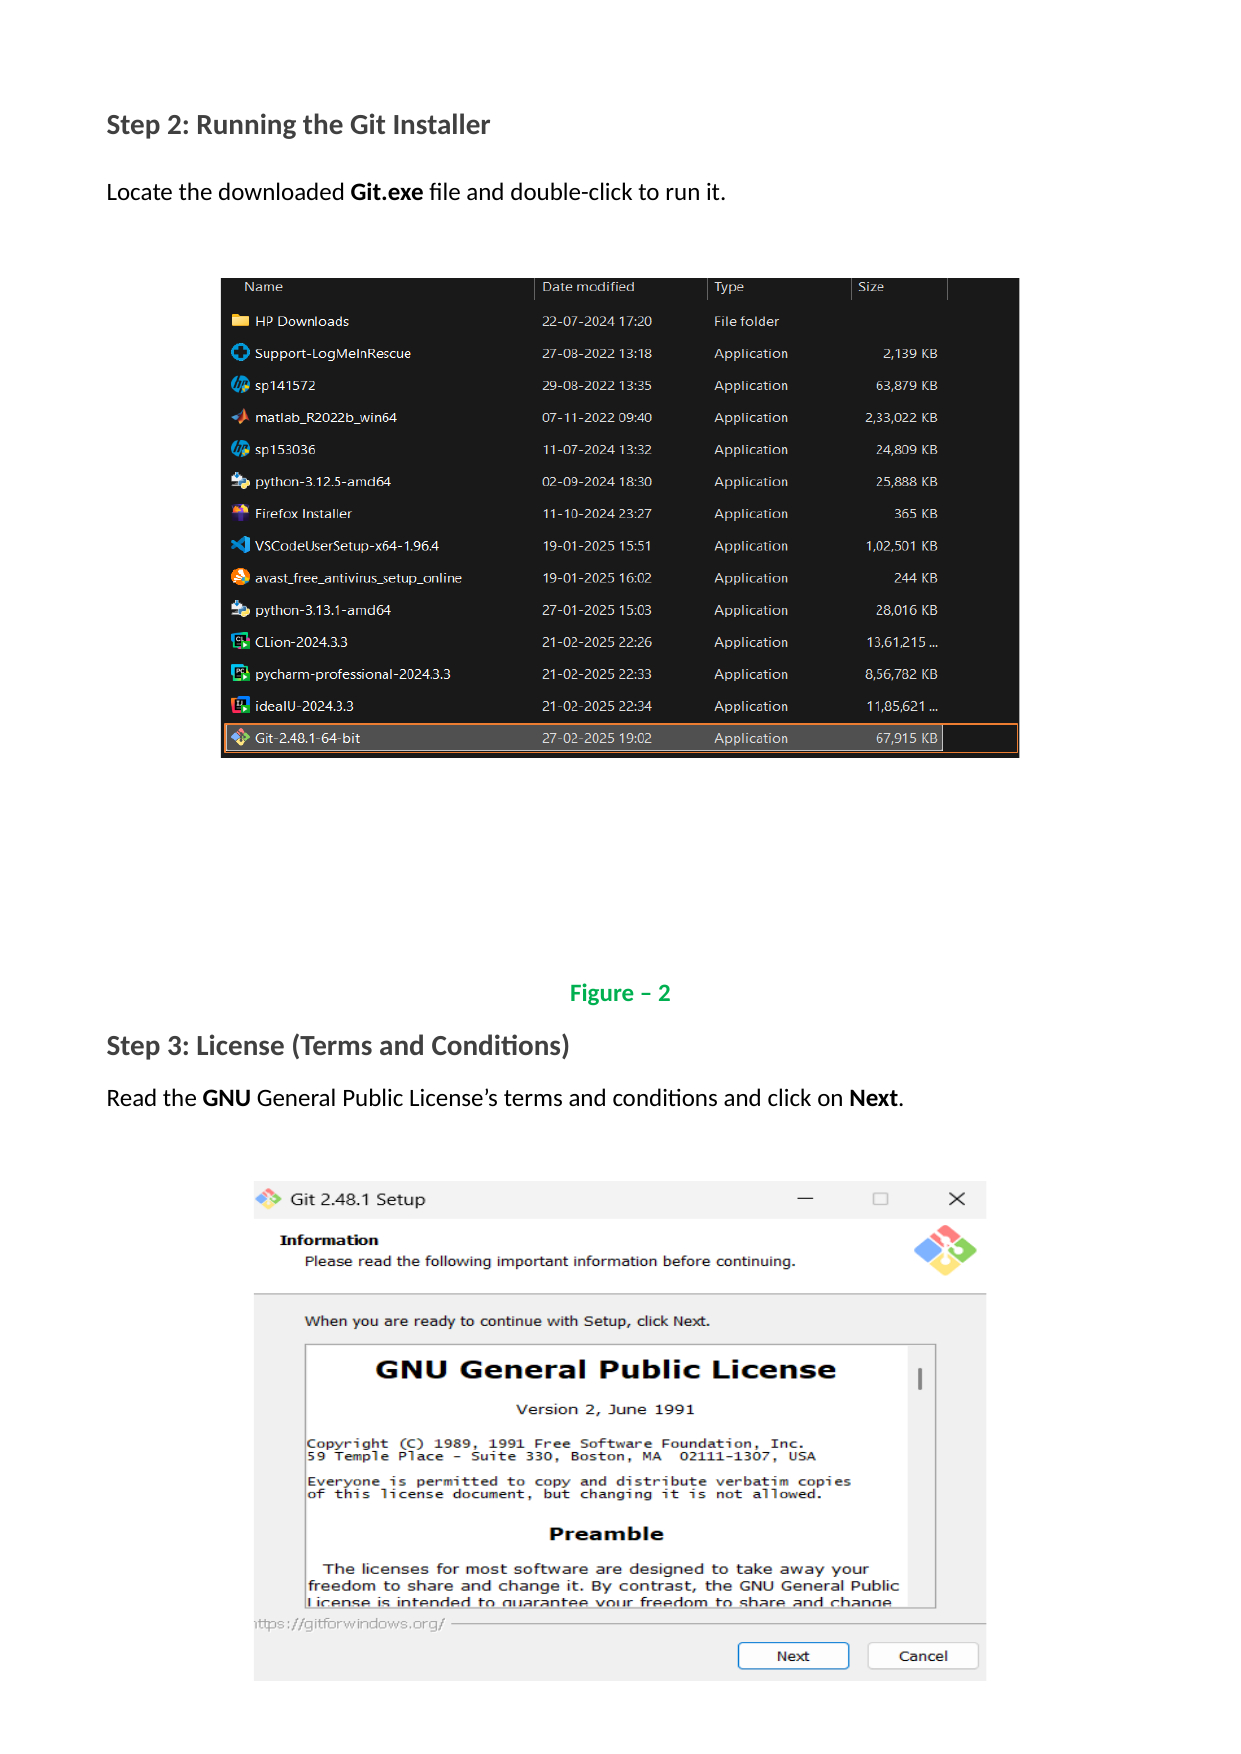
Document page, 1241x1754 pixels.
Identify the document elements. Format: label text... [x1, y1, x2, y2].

text Step 2: Running the Git Installer [106, 106, 1134, 142]
text Read the GNU General Public License’s terms and conditions and click on Next. [106, 1082, 1134, 1112]
text Step 3: License (Terms and Conditions) [106, 1027, 1134, 1062]
picture [220, 278, 1020, 758]
text Figure – 2 [106, 977, 1134, 1007]
text Locate the downloaded Git.exe file and double-click to run it. [106, 176, 1134, 207]
picture [253, 1181, 987, 1681]
